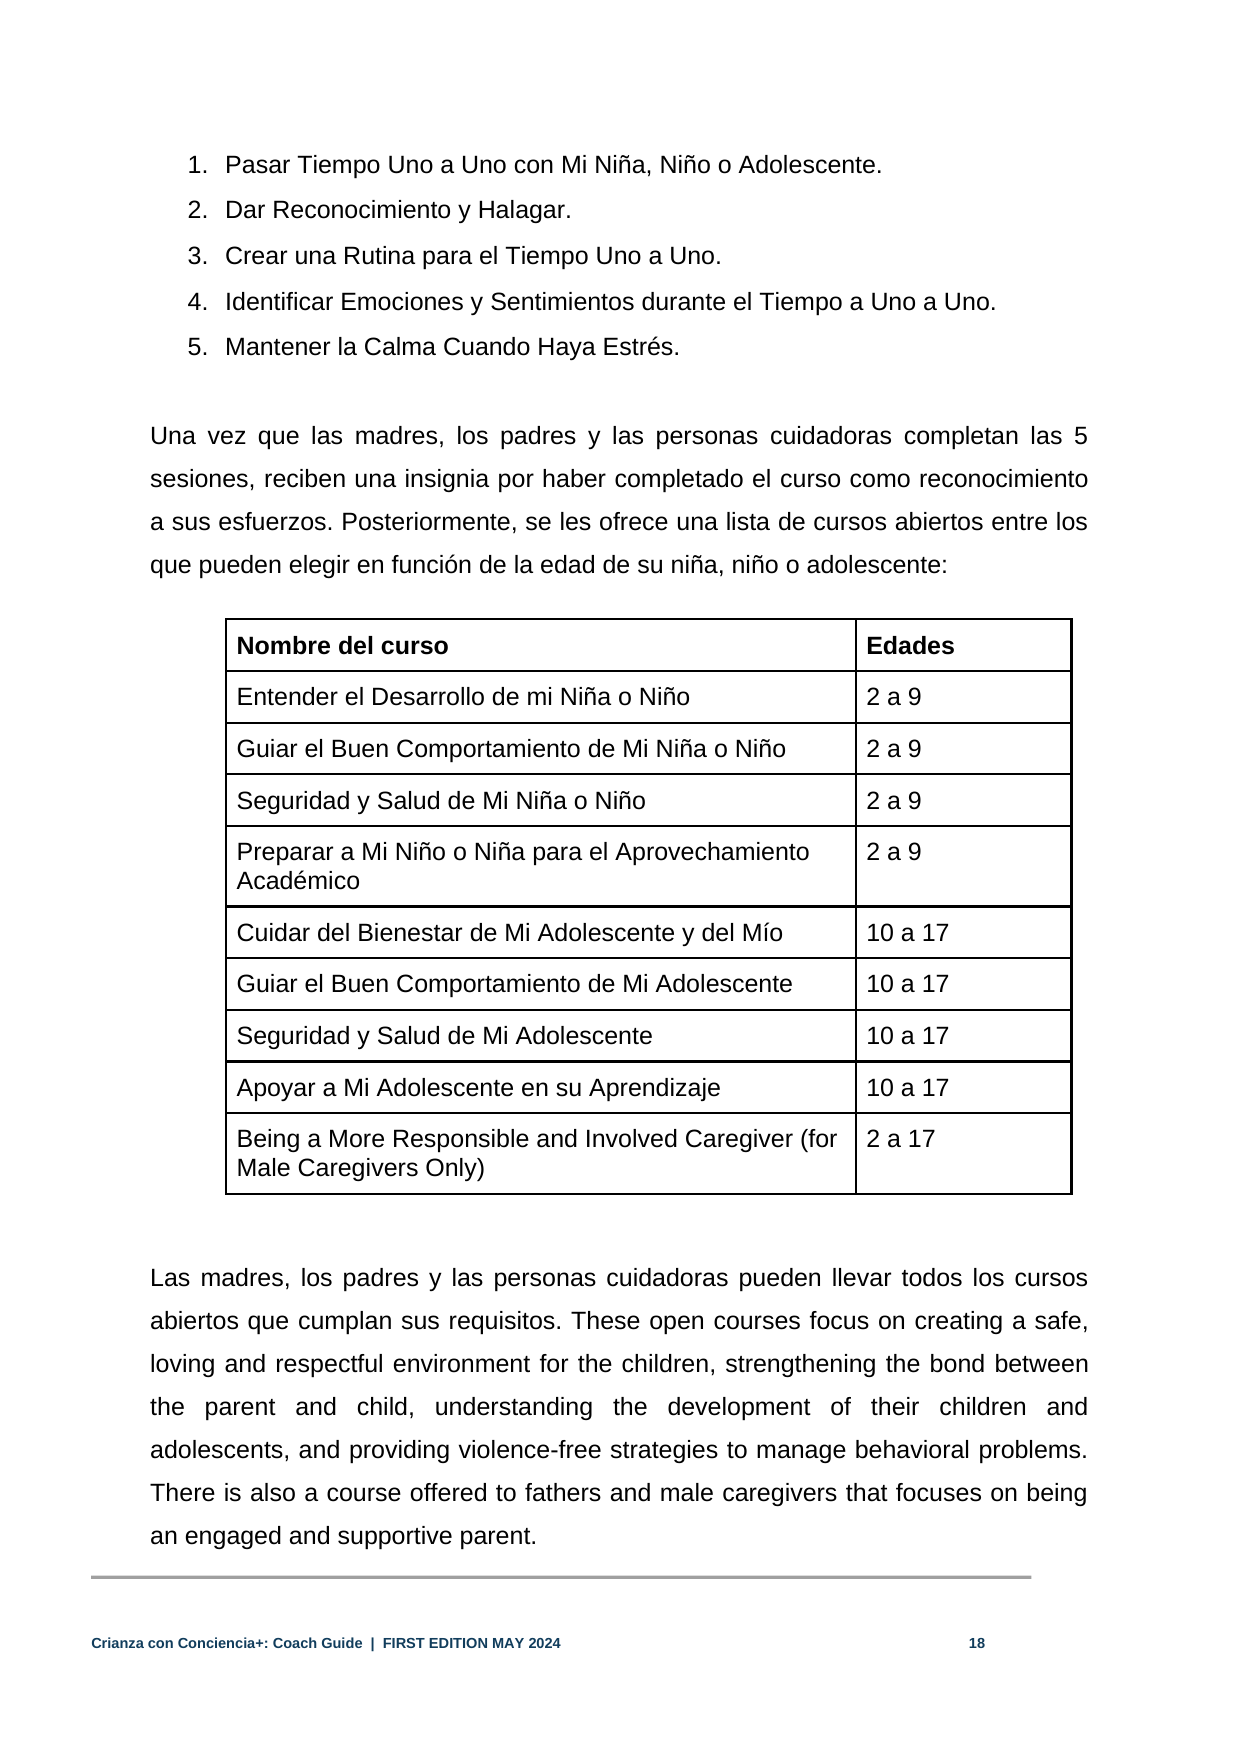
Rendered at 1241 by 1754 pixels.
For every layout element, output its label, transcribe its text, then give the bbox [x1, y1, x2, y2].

list Dar Reconocimiento y Halagar. [187, 196, 1090, 224]
table_cell Preparar a Mi Niño o Niña para el Aprovechamiento Académico [227, 827, 855, 905]
table_cell 10 a 17 [857, 959, 1070, 1009]
table_cell Guiar el Buen Comportamiento de Mi Adolescente [227, 959, 855, 1009]
list Mantener la Calma Cuando Haya Estrés. [187, 332, 1090, 361]
table_header Nombre del curso [227, 620, 855, 670]
table_cell Seguridad y Salud de Mi Adolescente [227, 1011, 855, 1060]
table_cell 10 a 17 [857, 1063, 1070, 1112]
table_cell Guiar el Buen Comportamiento de Mi Niña o Niño [227, 724, 855, 773]
table_cell Entender el Desarrollo de mi Niña o Niño [227, 672, 855, 722]
table_cell 2 a 9 [857, 775, 1070, 825]
table_cell Being a More Responsible and Involved Caregiver (for Male Caregivers Only) [227, 1114, 855, 1192]
table_cell 2 a 9 [857, 827, 1070, 905]
table_cell Apoyar a Mi Adolescente en su Aprendizaje [227, 1063, 855, 1112]
list Crear una Rutina para el Tiempo Uno a Uno. [187, 241, 1090, 270]
table_cell Cuidar del Bienestar de Mi Adolescente y del Mío [227, 908, 855, 957]
table_cell Seguridad y Salud de Mi Niña o Niño [227, 775, 855, 825]
text Las madres, los padres y las personas cuidadoras pueden llevar todos los cursos abiertos que cumplan sus requisitos. These open courses focus on creating a safe, loving and respectful environment for the children, strengthening the bond between the parent and child, understanding the development of their children and adolescents, and providing violence-free strategies to manage behavioral problems. There is also a course offered to fathers and male caregivers that focuses on being an engaged and supportive parent. [150, 1263, 1090, 1550]
table_cell 2 a 9 [857, 724, 1070, 773]
text Una vez que las madres, los padres y las personas cuidadoras completan las 5 sesiones, reciben una insignia por haber completado el curso como reconocimiento a sus esfuerzos. Posteriormente, se les ofrece una lista de cursos abiertos entre los que pueden elegir en función de la edad de su niña, niño o adolescente: [150, 378, 1090, 579]
table_cell 2 a 9 [857, 672, 1070, 722]
table_cell 2 a 17 [857, 1114, 1070, 1192]
table_cell 10 a 17 [857, 908, 1070, 957]
table_header Edades [857, 620, 1070, 670]
list Pasar Tiempo Uno a Uno con Mi Niña, Niño o Adolescente. [187, 150, 1090, 179]
table_cell 10 a 17 [857, 1011, 1070, 1060]
list Identificar Emociones y Sentimientos durante el Tiempo a Uno a Uno. [187, 287, 1090, 315]
